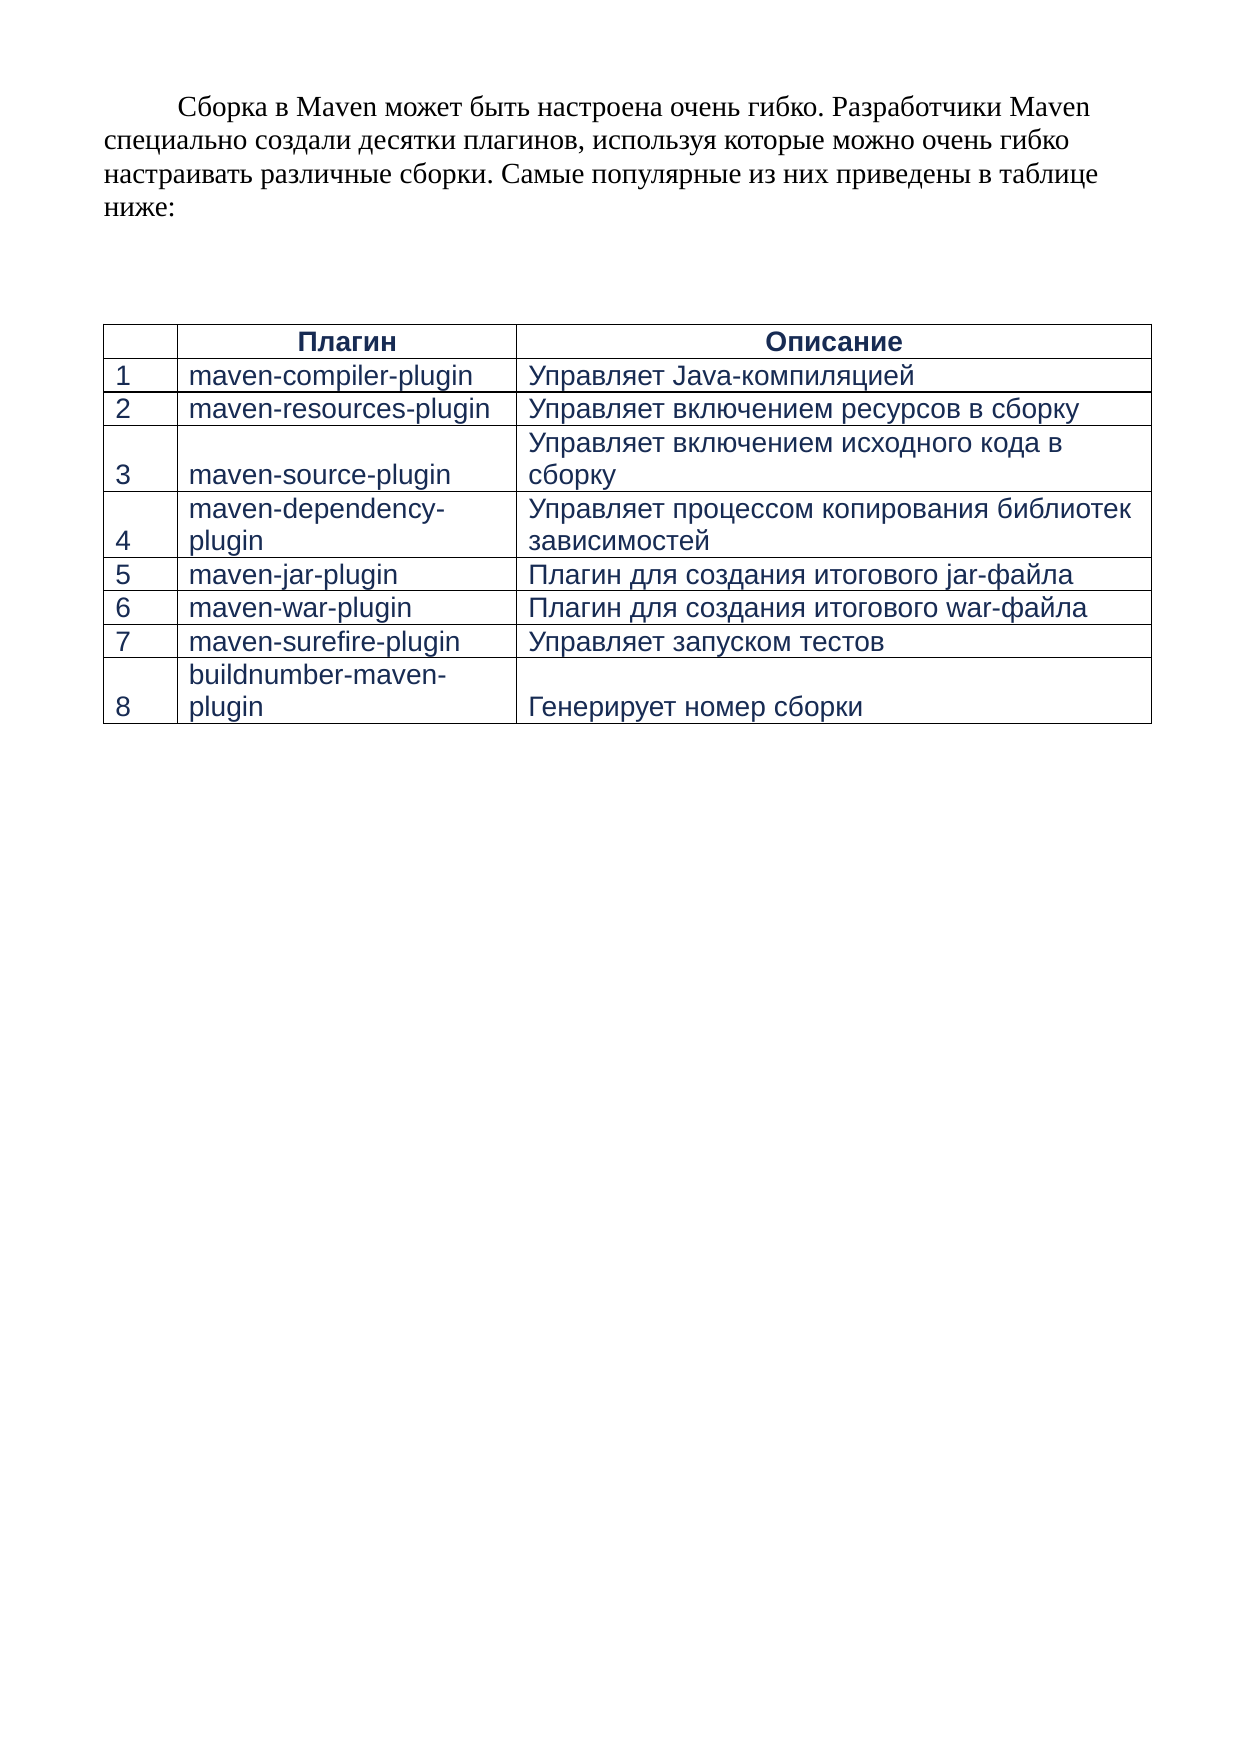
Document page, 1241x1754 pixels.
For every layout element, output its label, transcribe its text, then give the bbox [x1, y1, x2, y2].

table_header [104, 325, 177, 358]
table_cell maven-compiler-plugin [178, 359, 516, 391]
table_cell maven-jar-plugin [178, 558, 516, 590]
table_cell maven-war-plugin [178, 591, 516, 623]
table_cell 2 [104, 393, 177, 425]
table_cell Управляет процессом копирования библиотек зависимостей [517, 492, 1151, 557]
table_cell 8 [104, 658, 177, 723]
table_cell maven-surefire-plugin [178, 625, 516, 657]
table_cell Управляет запуском тестов [517, 625, 1151, 657]
table_cell Генерирует номер сборки [517, 658, 1151, 723]
table_cell Плагин для создания итогового war-файла [517, 591, 1151, 623]
list Сборка в Maven может быть настроена очень гибко. Разработчики Maven специально создали десятки плагинов, используя которые можно очень гибко настраивать различные сборки. Самые популярные из них приведены в таблице ниже: [103, 89, 1152, 223]
table_cell maven-dependency-plugin [178, 492, 516, 557]
table_cell 5 [104, 558, 177, 590]
table_cell Плагин для создания итогового jar-файла [517, 558, 1151, 590]
table_cell maven-resources-plugin [178, 393, 516, 425]
table_header Описание [517, 325, 1151, 358]
table_cell Управляет включением ресурсов в сборку [517, 393, 1151, 425]
table_cell 7 [104, 625, 177, 657]
table_cell 3 [104, 426, 177, 491]
table_header Плагин [178, 325, 516, 358]
table_cell buildnumber-maven-plugin [178, 658, 516, 723]
table_cell maven-source-plugin [178, 426, 516, 491]
table_cell Управляет включением исходного кода в сборку [517, 426, 1151, 491]
table_cell 4 [104, 492, 177, 557]
table_cell Управляет Java-компиляцией [517, 359, 1151, 391]
table_cell 6 [104, 591, 177, 623]
table_cell 1 [104, 359, 177, 391]
